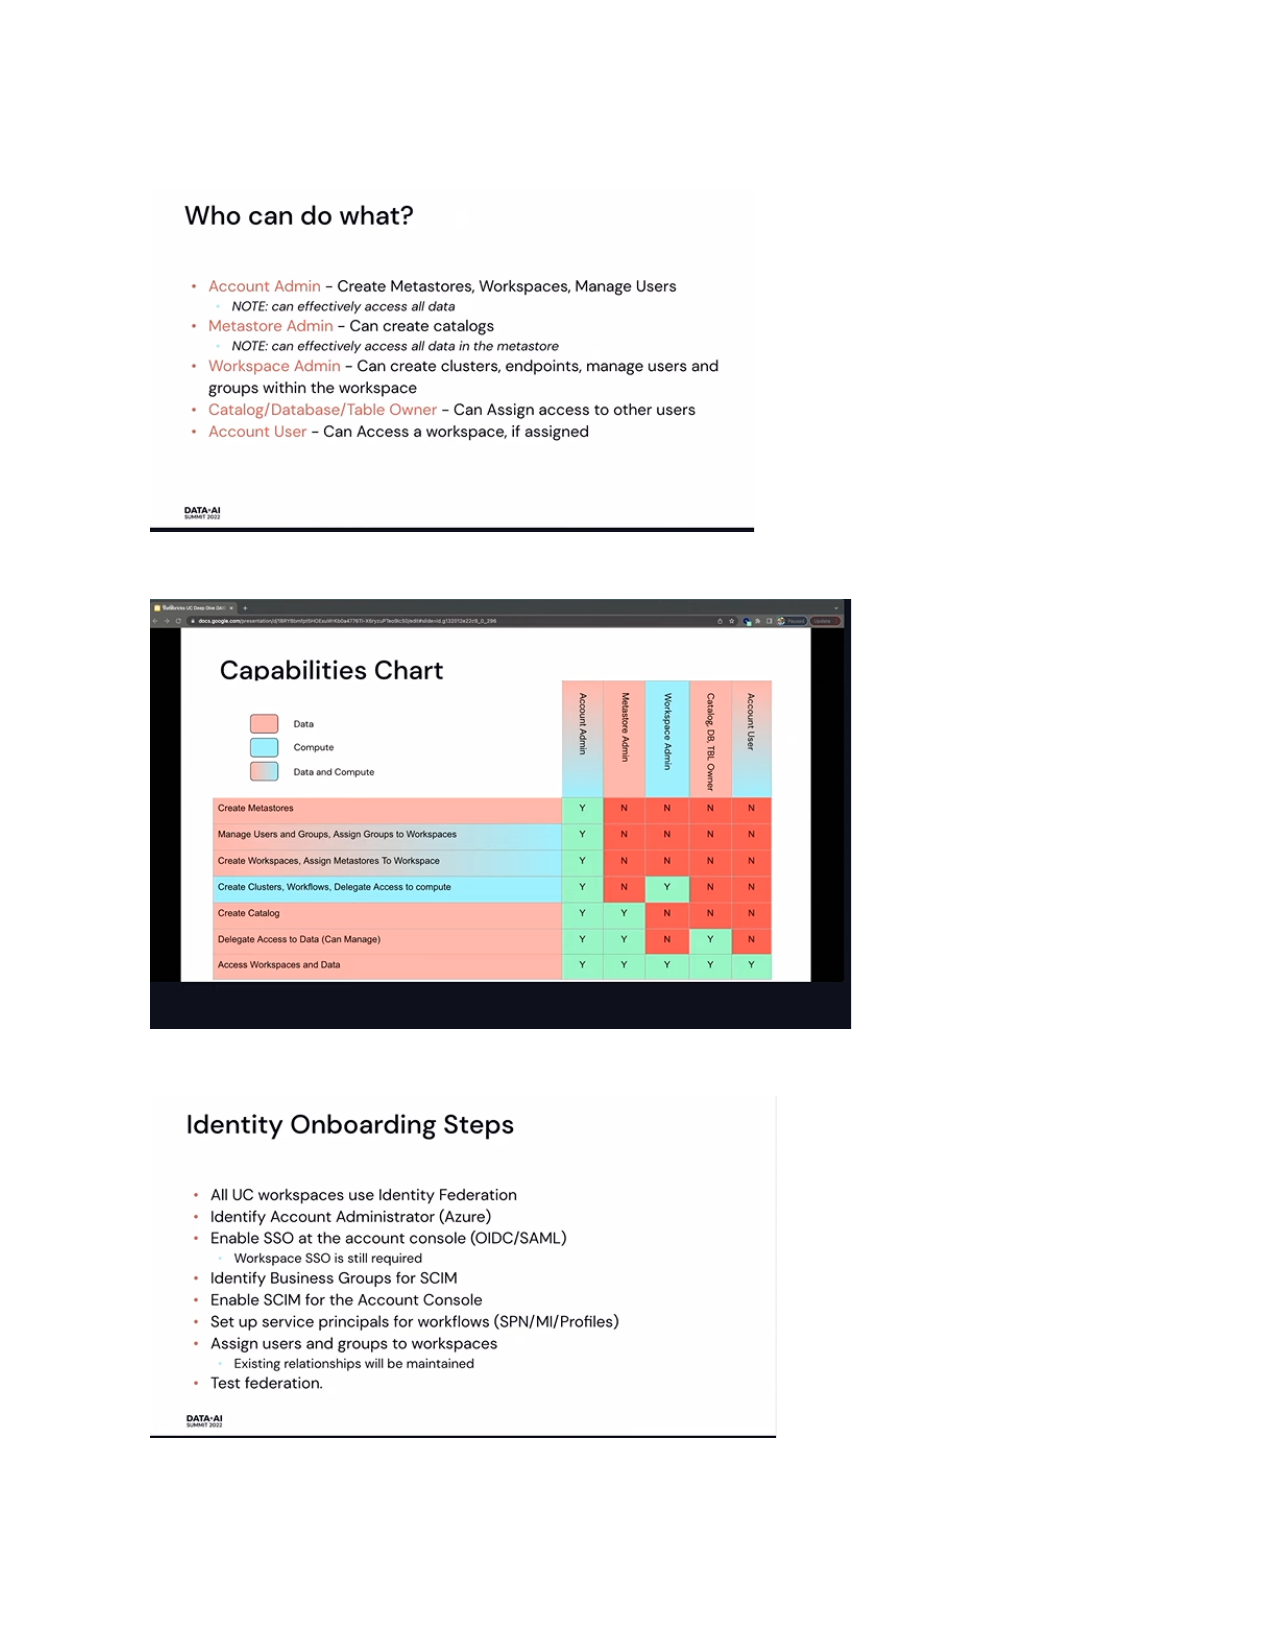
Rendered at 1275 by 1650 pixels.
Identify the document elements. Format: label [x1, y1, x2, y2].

picture [150, 187, 755, 532]
picture [150, 599, 852, 1029]
picture [150, 1096, 777, 1438]
